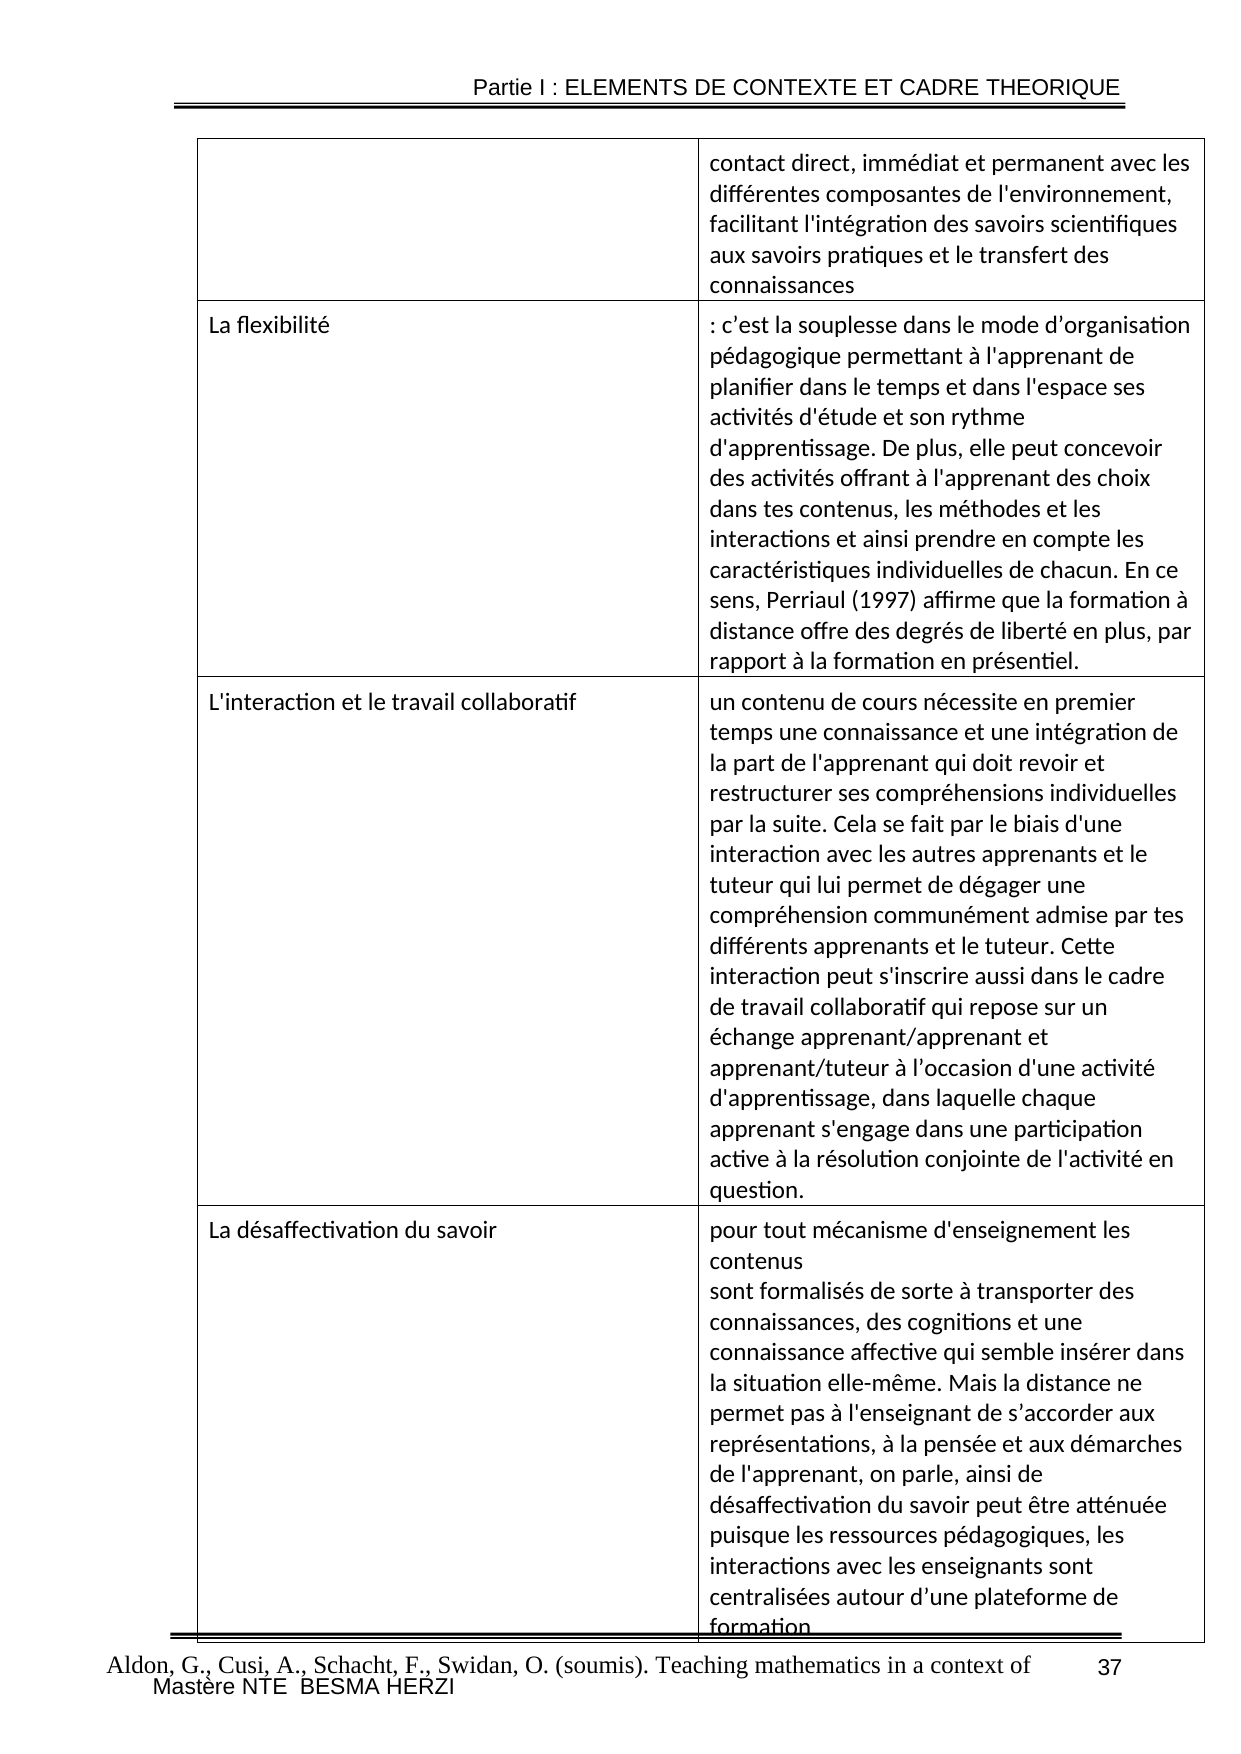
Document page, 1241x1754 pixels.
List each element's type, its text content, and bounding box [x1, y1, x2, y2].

table_cell L'interaction et le travail collaboratif [198, 677, 698, 1204]
table_cell un contenu de cours nécessite en premier temps une connaissance et une intégration de la part de l'apprenant qui doit revoir et restructurer ses compréhensions individuelles par la suite. Cela se fait par le biais d'une interaction avec les autres apprenants et le tuteur qui lui permet de dégager une compréhension communément admise par tes différents apprenants et le tuteur. Cette interaction peut s'inscrire aussi dans le cadre de travail collaboratif qui repose sur un échange apprenant/apprenant et apprenant/tuteur à l’occasion d'une activité d'apprentissage, dans laquelle chaque apprenant s'engage dans une participation active à la résolution conjointe de l'activité en question. [699, 677, 1204, 1204]
table_cell La flexibilité [198, 301, 698, 676]
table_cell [198, 139, 698, 300]
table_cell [699, 139, 1204, 300]
table_cell pour tout mécanisme d'enseignement les contenus sont formalisés de sorte à transporter des connaissances, des cognitions et une connaissance affective qui semble insérer dans la situation elle-même. Mais la distance ne permet pas à l'enseignant de s’accorder aux représentations, à la pensée et aux démarches de l'apprenant, on parle, ainsi de désaffectivation du savoir peut être atténuée puisque les ressources pédagogiques, les interactions avec les enseignants sont centralisées autour d’une plateforme de formation [699, 1206, 1204, 1642]
table_cell La désaffectivation du savoir [198, 1206, 698, 1642]
table_cell : c’est la souplesse dans le mode d’organisation pédagogique permettant à l'apprenant de planifier dans le temps et dans l'espace ses activités d'étude et son rythme d'apprentissage. De plus, elle peut concevoir des activités offrant à l'apprenant des choix dans tes contenus, les méthodes et les interactions et ainsi prendre en compte les caractéristiques individuelles de chacun. En ce sens, Perriaul (1997) affirme que la formation à distance offre des degrés de liberté en plus, par rapport à la formation en présentiel. [699, 301, 1204, 676]
